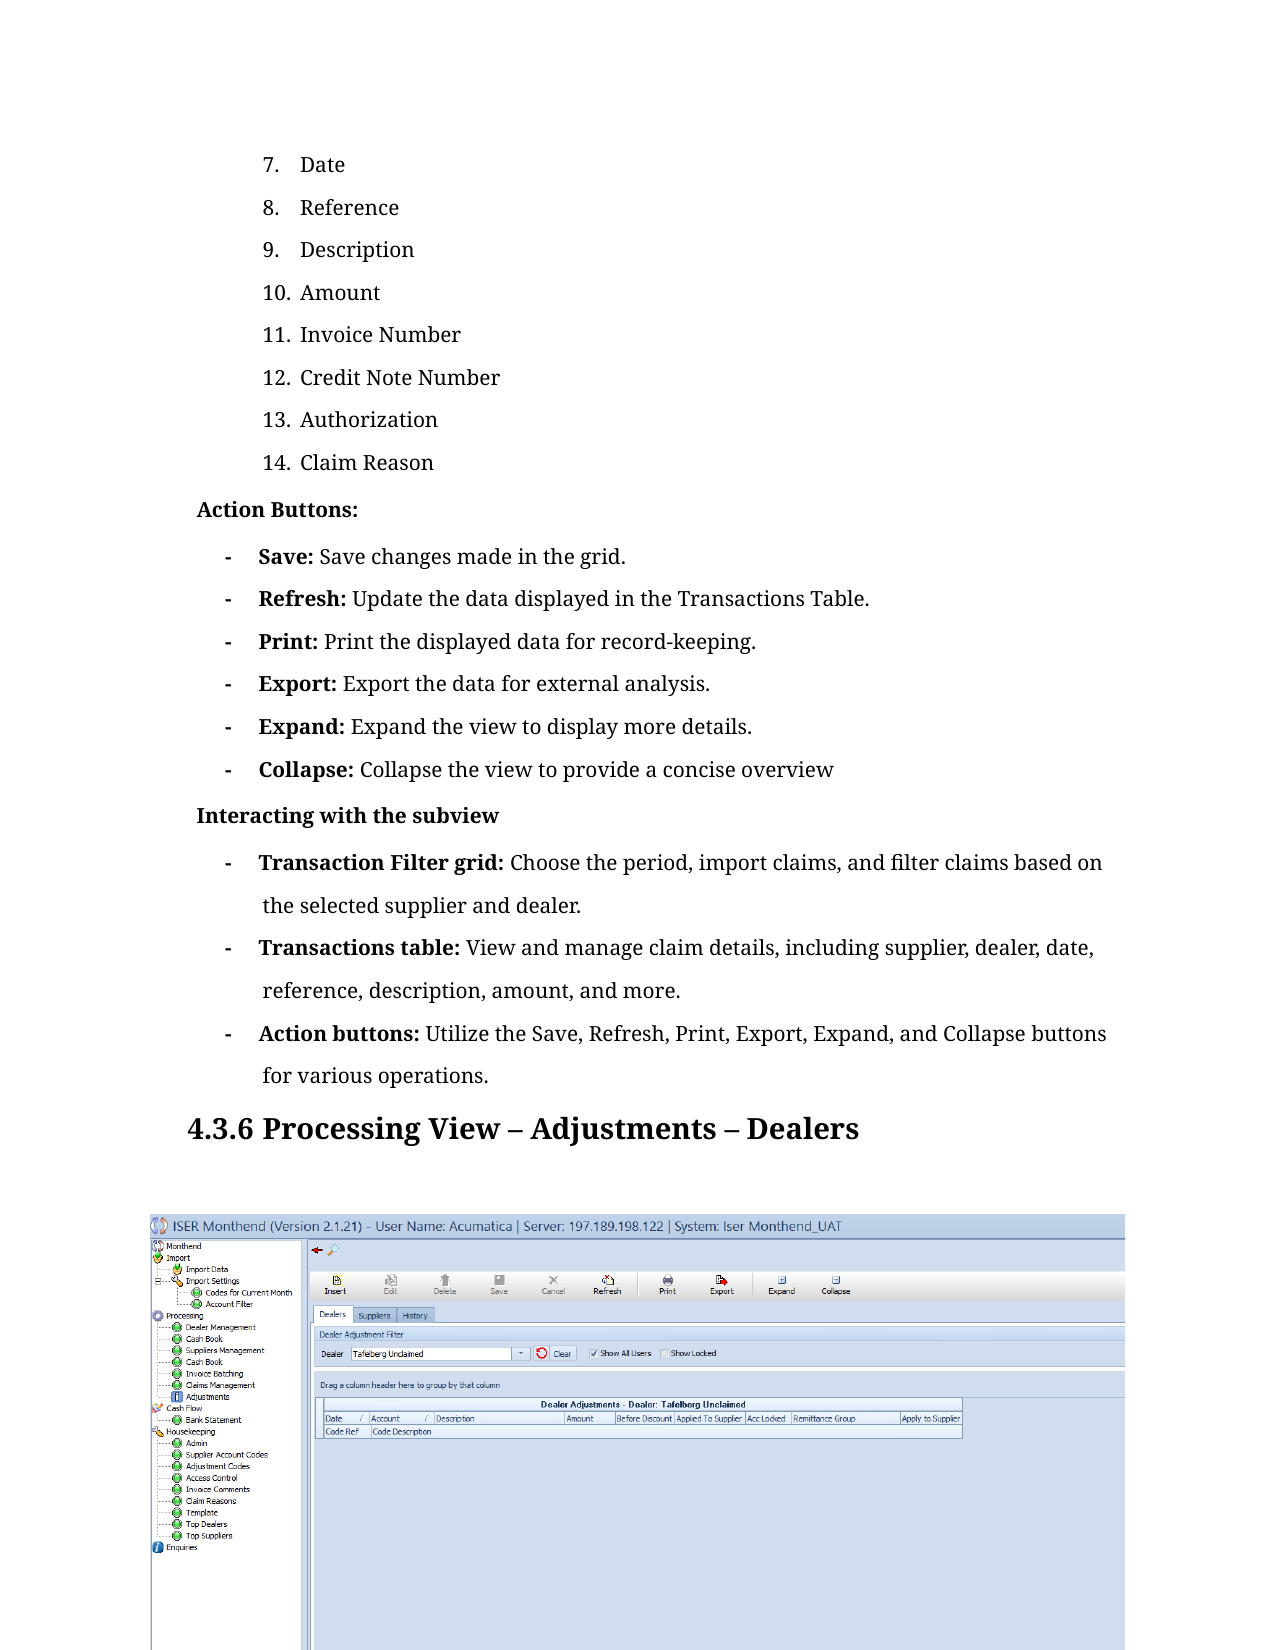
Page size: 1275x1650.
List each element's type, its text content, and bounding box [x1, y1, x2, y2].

subtitle Processing View – Adjustments – Dealers [187, 1108, 1125, 1148]
list Expand: Expand the view to display more details. [225, 712, 1125, 741]
list Credit Note Number [262, 363, 1125, 391]
list Transactions table: View and manage claim details, including supplier, dealer, date, reference, description, amount, and more. [225, 933, 1125, 1004]
list Export: Export the data for external analysis. [225, 669, 1125, 698]
list Save: Save changes made in the grid. [225, 542, 1125, 570]
list Invoice Number [262, 320, 1125, 349]
list Description [262, 235, 1125, 264]
text Interacting with the subview [150, 802, 1125, 830]
list Reference [262, 193, 1125, 221]
list Print: Print the displayed data for record-keeping. [225, 627, 1125, 655]
list Authorization [262, 406, 1125, 434]
list Claim Reason [262, 448, 1125, 477]
list Refresh: Update the data displayed in the Transactions Table. [225, 584, 1125, 613]
picture [150, 1214, 1125, 1650]
list Transaction Filter grid: Choose the period, import claims, and filter claims based on the selected supplier and dealer. [225, 848, 1125, 919]
list Amount [262, 278, 1125, 306]
list Date [262, 150, 1125, 178]
list Collapse: Collapse the view to provide a concise overview [225, 755, 1125, 783]
text Action Buttons: [150, 495, 1125, 523]
list Action buttons: Utilize the Save, Refresh, Print, Export, Expand, and Collapse buttons for various operations. [225, 1019, 1125, 1090]
